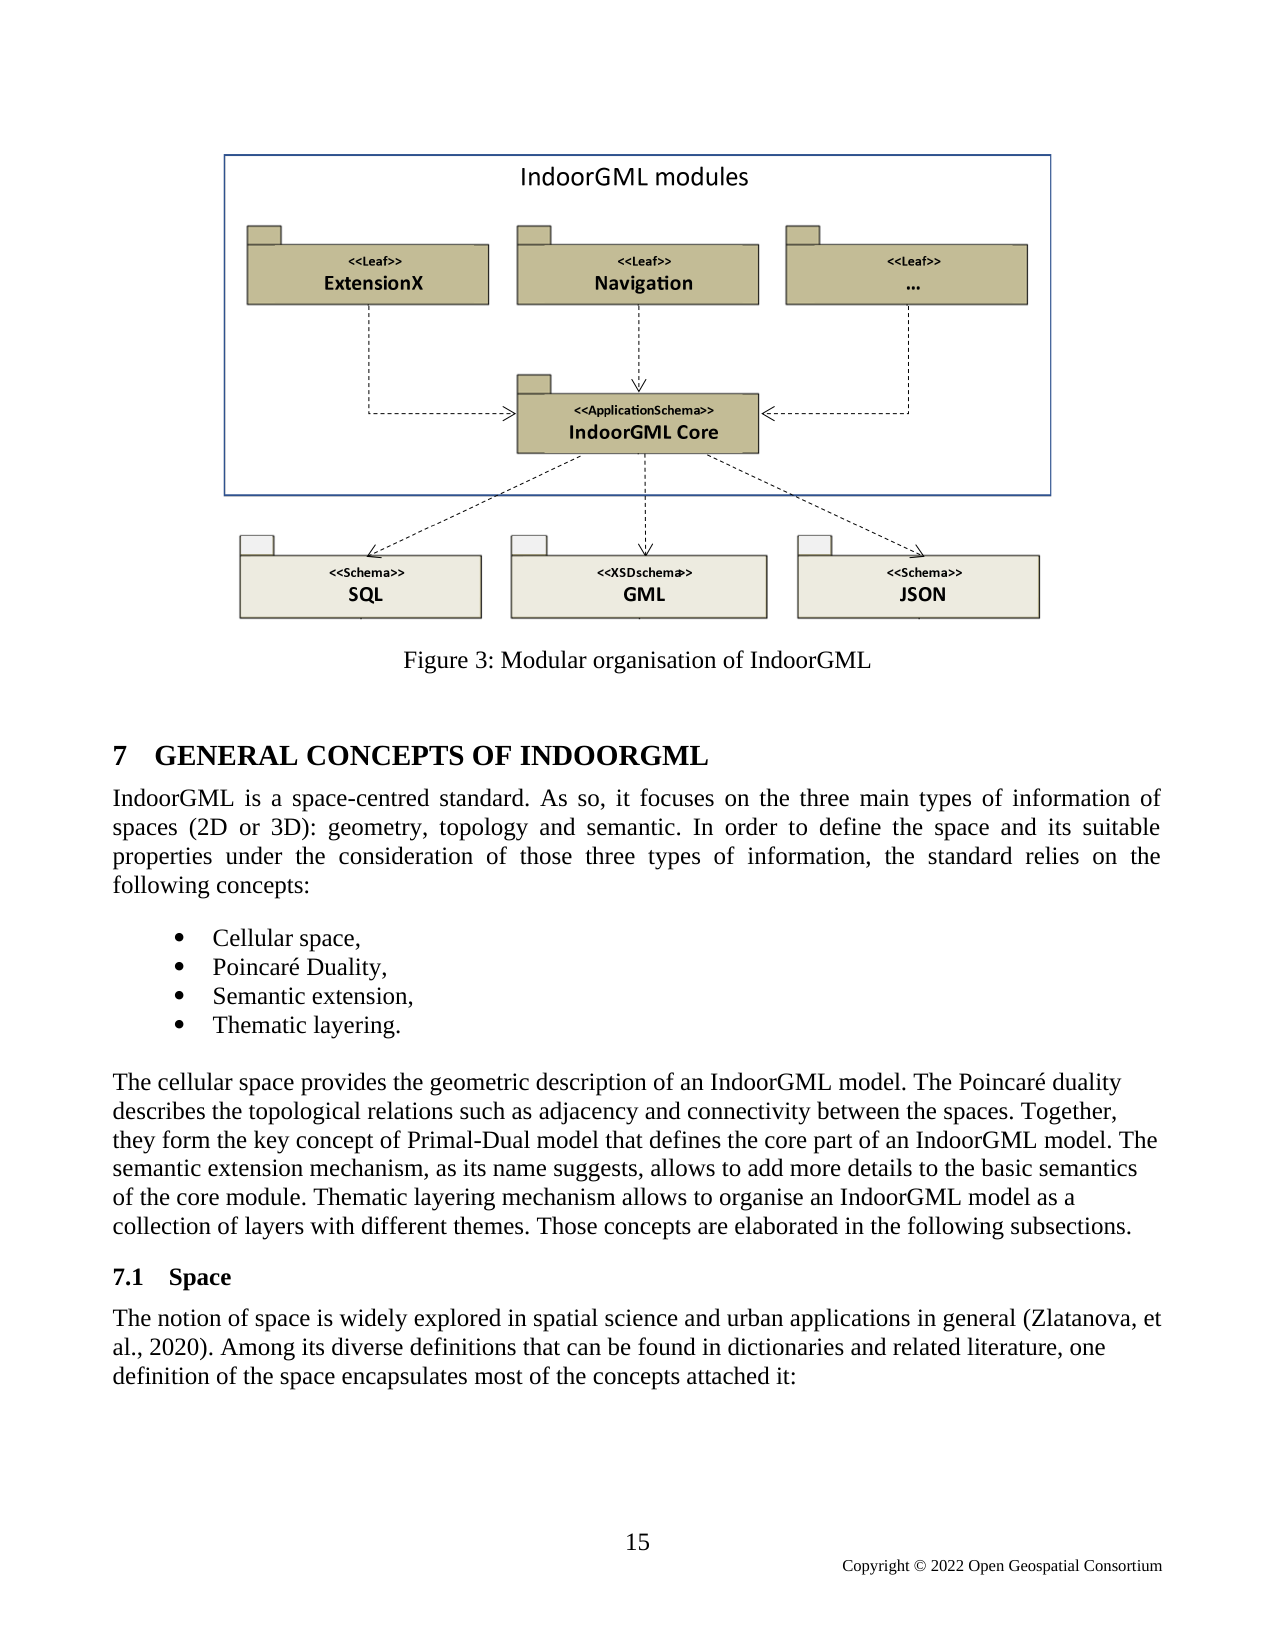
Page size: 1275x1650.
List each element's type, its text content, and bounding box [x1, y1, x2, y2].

text IndoorGML is a space-centred standard. As so, it focuses on the three main types of information of spaces (2D or 3D): geometry, topology and semantic. In order to define the space and its suitable properties under the consideration of those three types of information, the standard relies on the following concepts: [112, 783, 1162, 898]
list Semantic extension, [175, 981, 1162, 1010]
subtitle Space [112, 1265, 1162, 1291]
list Poincaré Duality, [175, 952, 1162, 981]
text The notion of space is widely explored in spatial science and urban applications in general . Among its diverse definitions that can be found in dictionaries and related literature, one definition of the space encapsulates most of the concepts attached it: [112, 1303, 1162, 1389]
list Cellular space, [175, 923, 1162, 952]
list Thematic layering. [175, 1010, 1162, 1038]
picture [223, 150, 1052, 620]
text Figure 3: Modular organisation of IndoorGML [112, 645, 1162, 673]
text The cellular space provides the geometric description of an IndoorGML model. The Poincaré duality describes the topological relations such as adjacency and connectivity between the spaces. Together, they form the key concept of Primal-Dual model that defines the core part of an IndoorGML model. The semantic extension mechanism, as its name suggests, allows to add more details to the basic semantics of the core module. Thematic layering mechanism allows to organise an IndoorGML model as a collection of layers with different themes. Those concepts are elaborated in the following subsections. [112, 1067, 1162, 1240]
subtitle GENERAL CONCEPTS OF INDOORGML [112, 743, 1162, 771]
